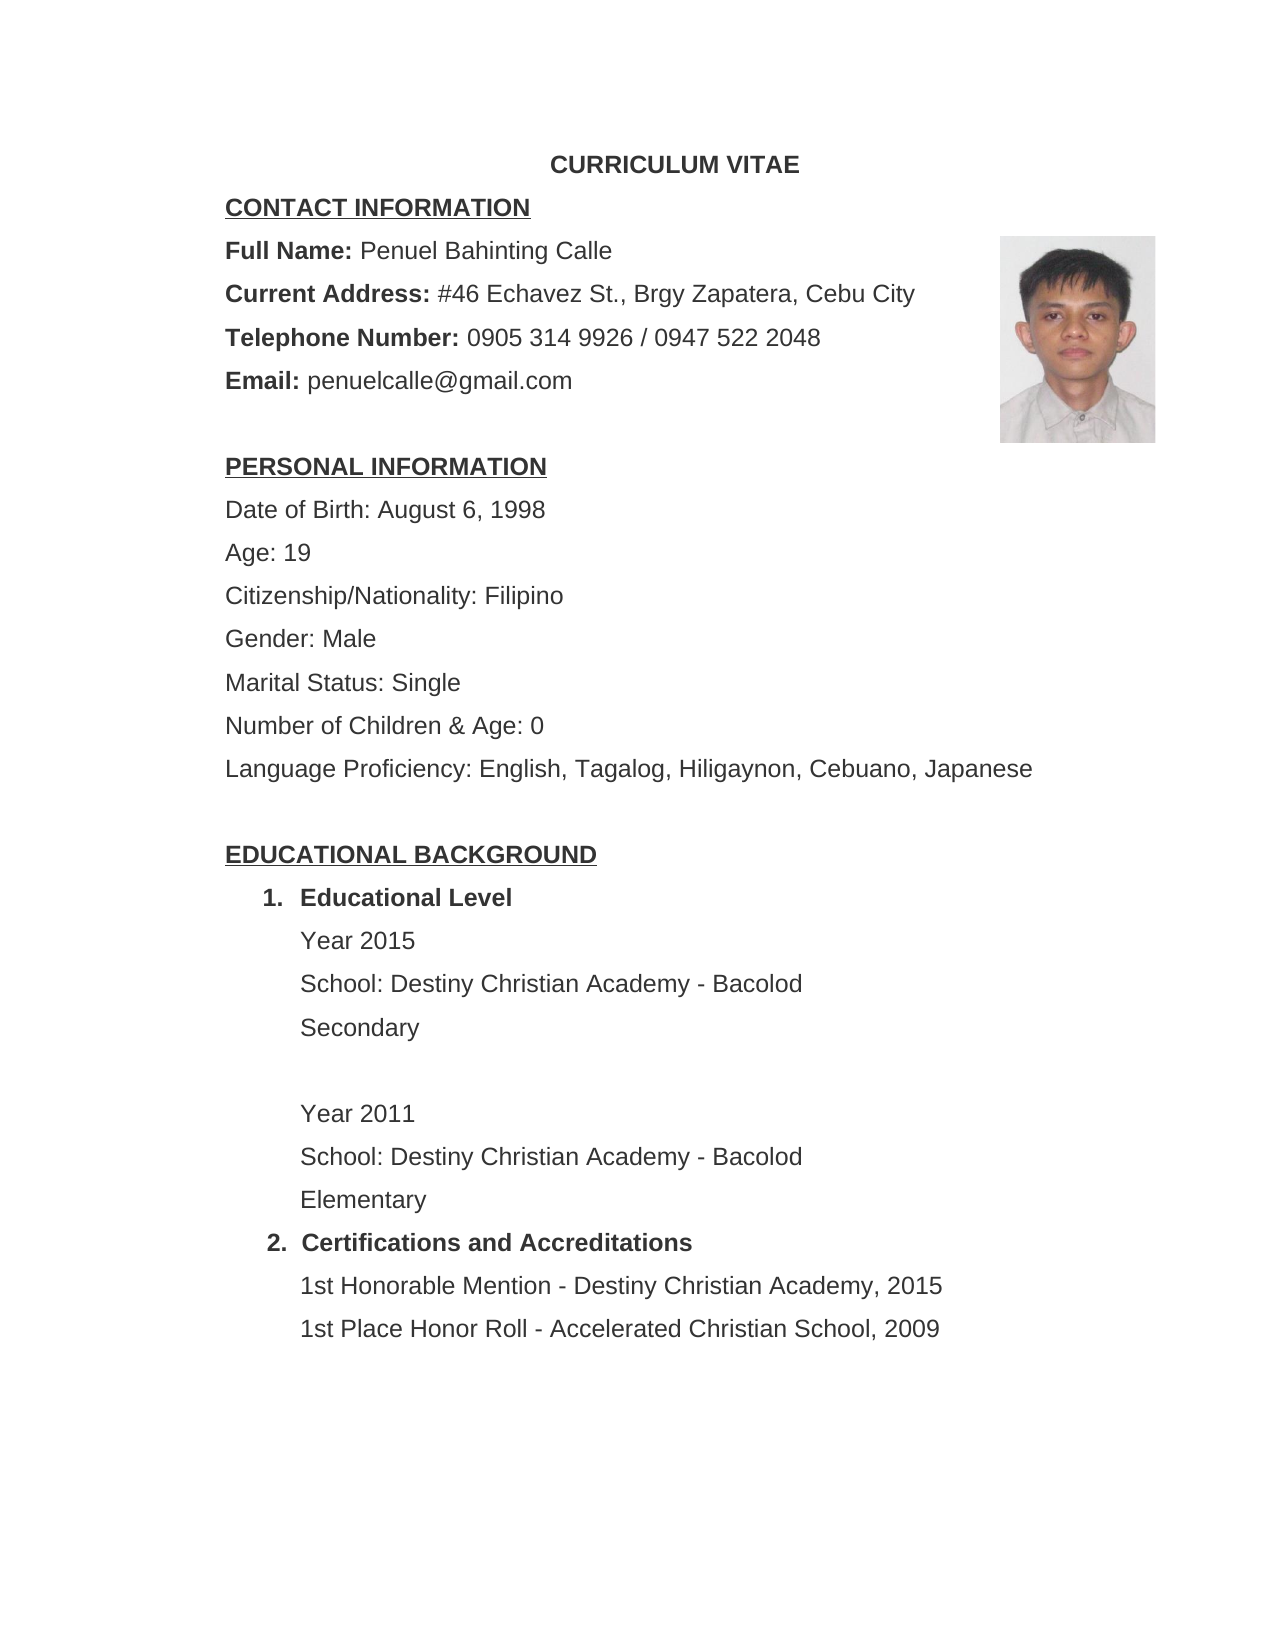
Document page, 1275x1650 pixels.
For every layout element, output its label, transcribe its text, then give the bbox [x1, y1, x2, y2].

text Year 2015 [225, 926, 1125, 955]
text Secondary [225, 1012, 1125, 1041]
text 2. Certifications and Accreditations [225, 1228, 1125, 1257]
text Full Name: Penuel Bahinting Calle [225, 236, 1000, 265]
text Citizenship/Nationality: Filipino [225, 581, 1125, 610]
text Marital Status: Single [225, 667, 1125, 696]
text Elementary [225, 1185, 1125, 1214]
text EDUCATIONAL BACKGROUND [225, 840, 1125, 869]
text 1st Place Honor Roll - Accelerated Christian School, 2009 [225, 1314, 1125, 1343]
picture [1000, 236, 1156, 443]
list Educational Level [262, 883, 1125, 912]
text Number of Children & Age: 0 [225, 711, 1125, 739]
text 1st Honorable Mention - Destiny Christian Academy, 2015 [225, 1271, 1125, 1300]
text PERSONAL INFORMATION [225, 452, 1125, 481]
text Date of Birth: August 6, 1998 [225, 495, 1125, 524]
text Gender: Male [225, 624, 1125, 653]
text School: Destiny Christian Academy - Bacolod [225, 1142, 1125, 1171]
text School: Destiny Christian Academy - Bacolod [225, 969, 1125, 998]
text Year 2011 [225, 1099, 1125, 1127]
text Age: 19 [225, 538, 1125, 567]
text Current Address: #46 Echavez St., Brgy Zapatera, Cebu City [225, 279, 1000, 308]
text Language Proficiency: English, Tagalog, Hiligaynon, Cebuano, Japanese [225, 754, 1125, 782]
text Email: penuelcalle@gmail.com [225, 366, 1000, 394]
text CONTACT INFORMATION [225, 193, 1125, 222]
text CURRICULUM VITAE [225, 150, 1125, 179]
text Telephone Number: 0905 314 9926 / 0947 522 2048 [225, 322, 1000, 351]
